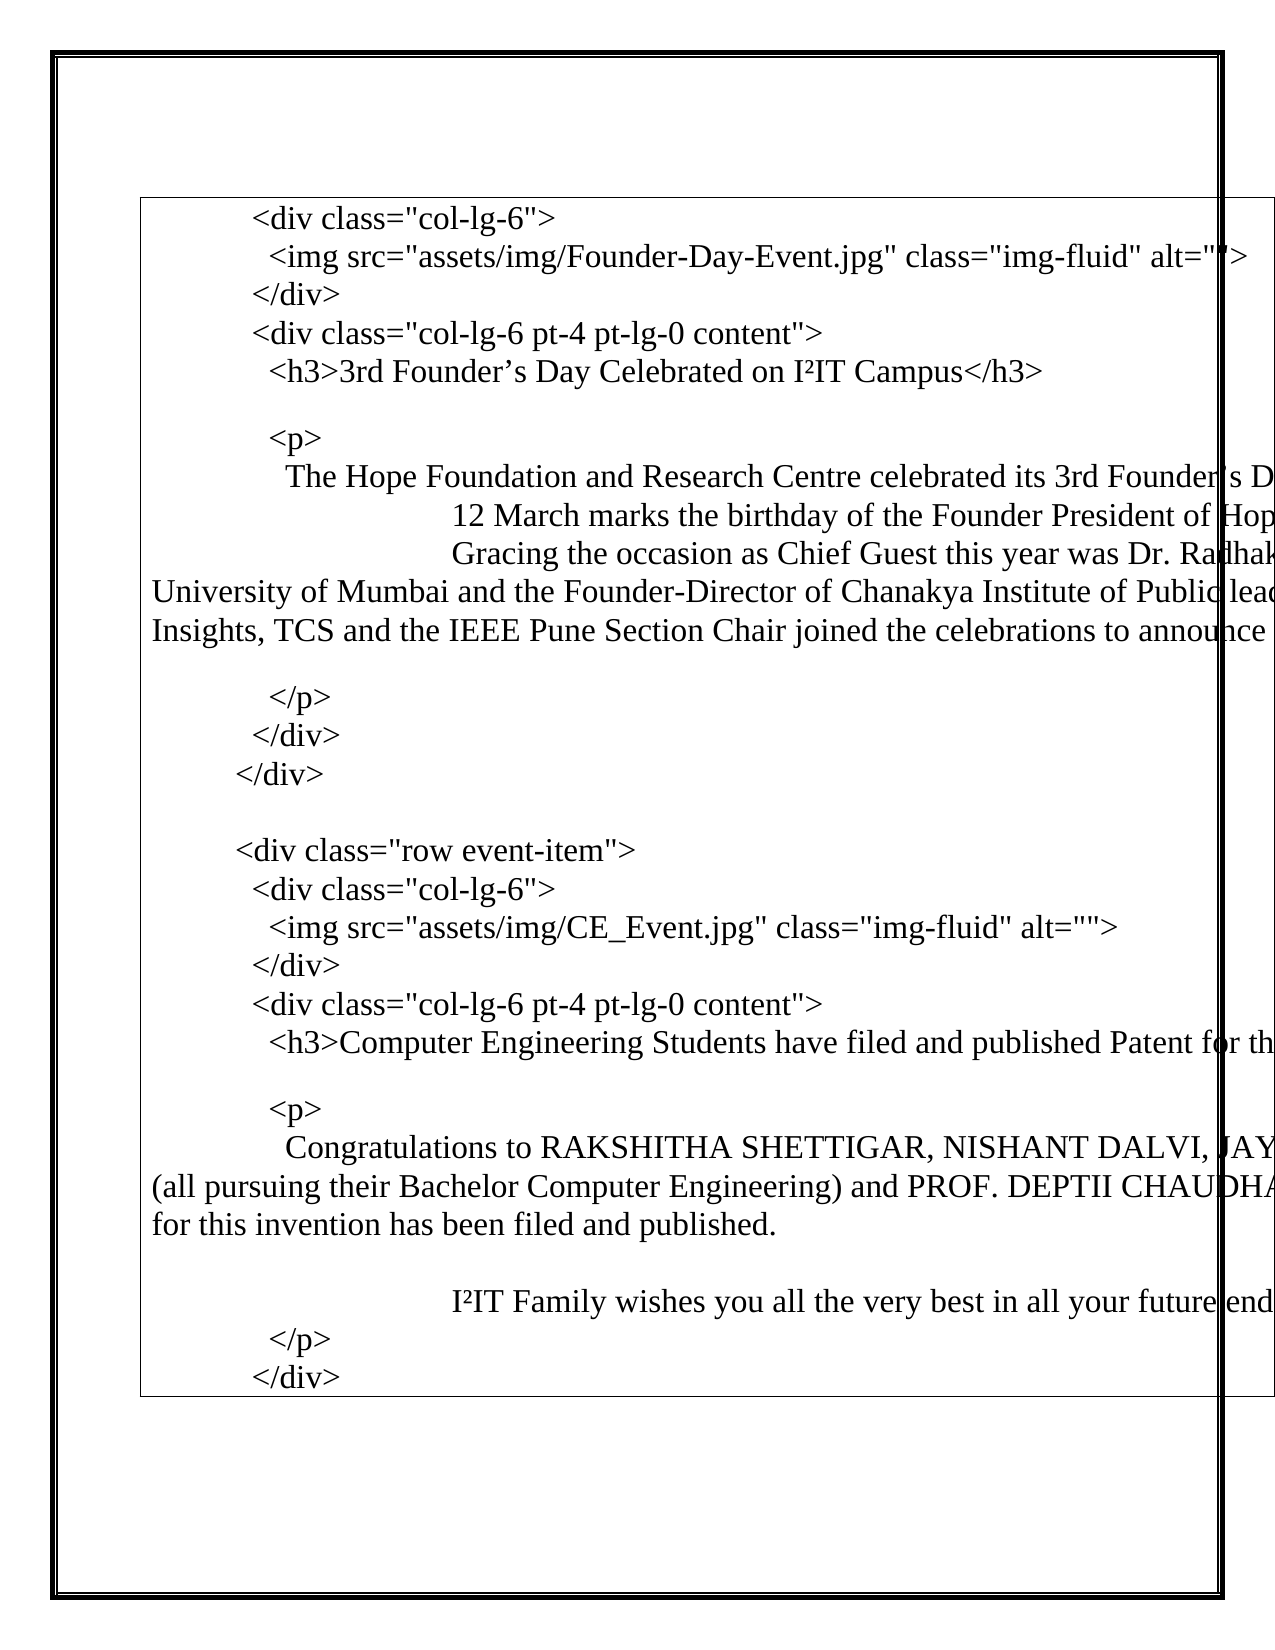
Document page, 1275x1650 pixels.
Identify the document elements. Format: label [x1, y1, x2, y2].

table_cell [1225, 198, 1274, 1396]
table_cell [141, 198, 1217, 1396]
